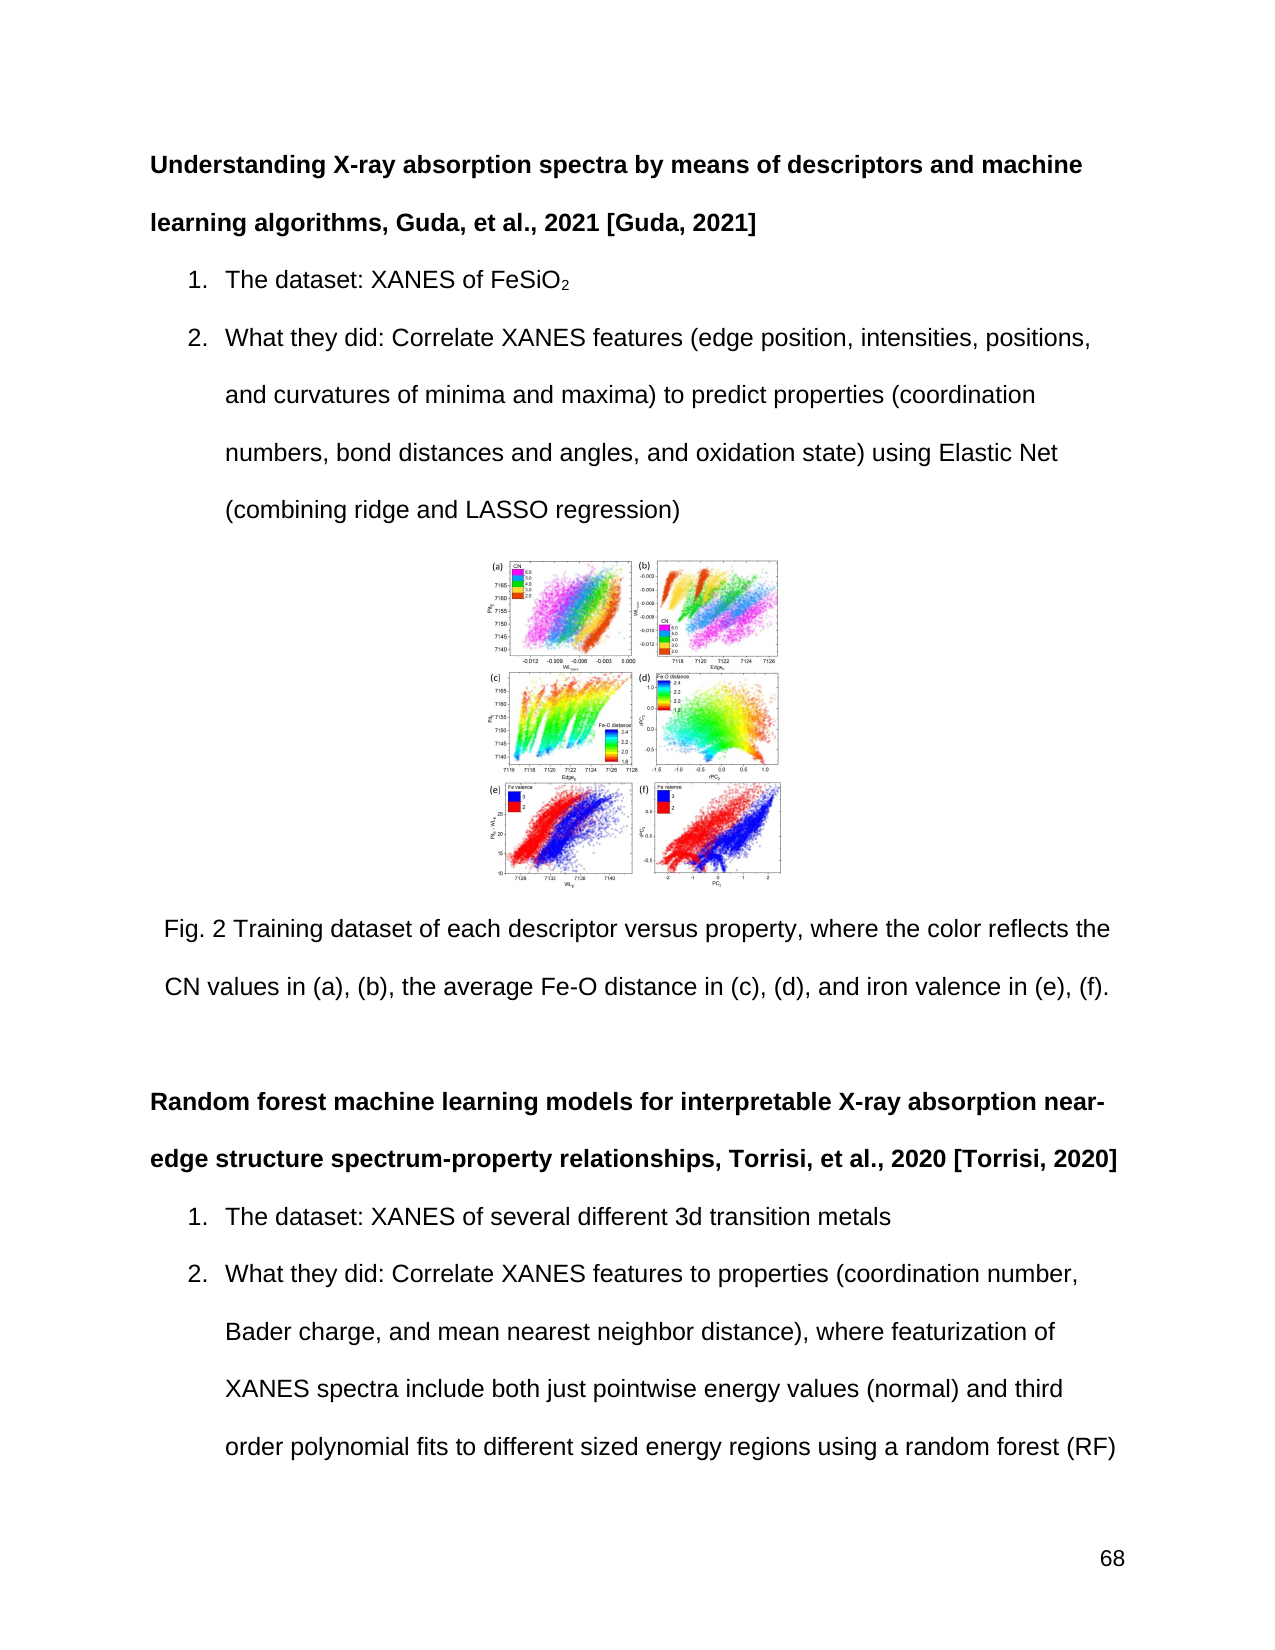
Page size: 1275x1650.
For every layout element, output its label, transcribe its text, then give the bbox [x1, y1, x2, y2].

list What they did: Correlate XANES features to properties (coordination number, Bader charge, and mean nearest neighbor distance), where featurization of XANES spectra include both just pointwise energy values (normal) and third order polynomial fits to different sized energy regions using a random forest (RF) [187, 1259, 1125, 1461]
list What they did: Correlate XANES features (edge position, intensities, positions, and curvatures of minima and maxima) to predict properties (coordination numbers, bond distances and angles, and oxidation state) using Elastic Net (combining ridge and LASSO regression) [187, 322, 1125, 524]
picture [487, 552, 789, 889]
text Fig. 2 Training dataset of each descriptor versus property, where the color reflects the CN values in (a), (b), the average Fe-O distance in (c), (d), and iron valence in (e), (f). [150, 914, 1125, 1001]
text Random forest machine learning models for interpretable X-ray absorption near-edge structure spectrum-property relationships, Torrisi, et al., 2020 [Torrisi, 2020] [150, 1087, 1125, 1173]
text Understanding X-ray absorption spectra by means of descriptors and machine learning algorithms, Guda, et al., 2021 [Guda, 2021] [150, 150, 1125, 236]
list The dataset: XANES of several different 3d transition metals [187, 1202, 1125, 1231]
list The dataset: XANES of FeSiO2 [187, 265, 1125, 294]
